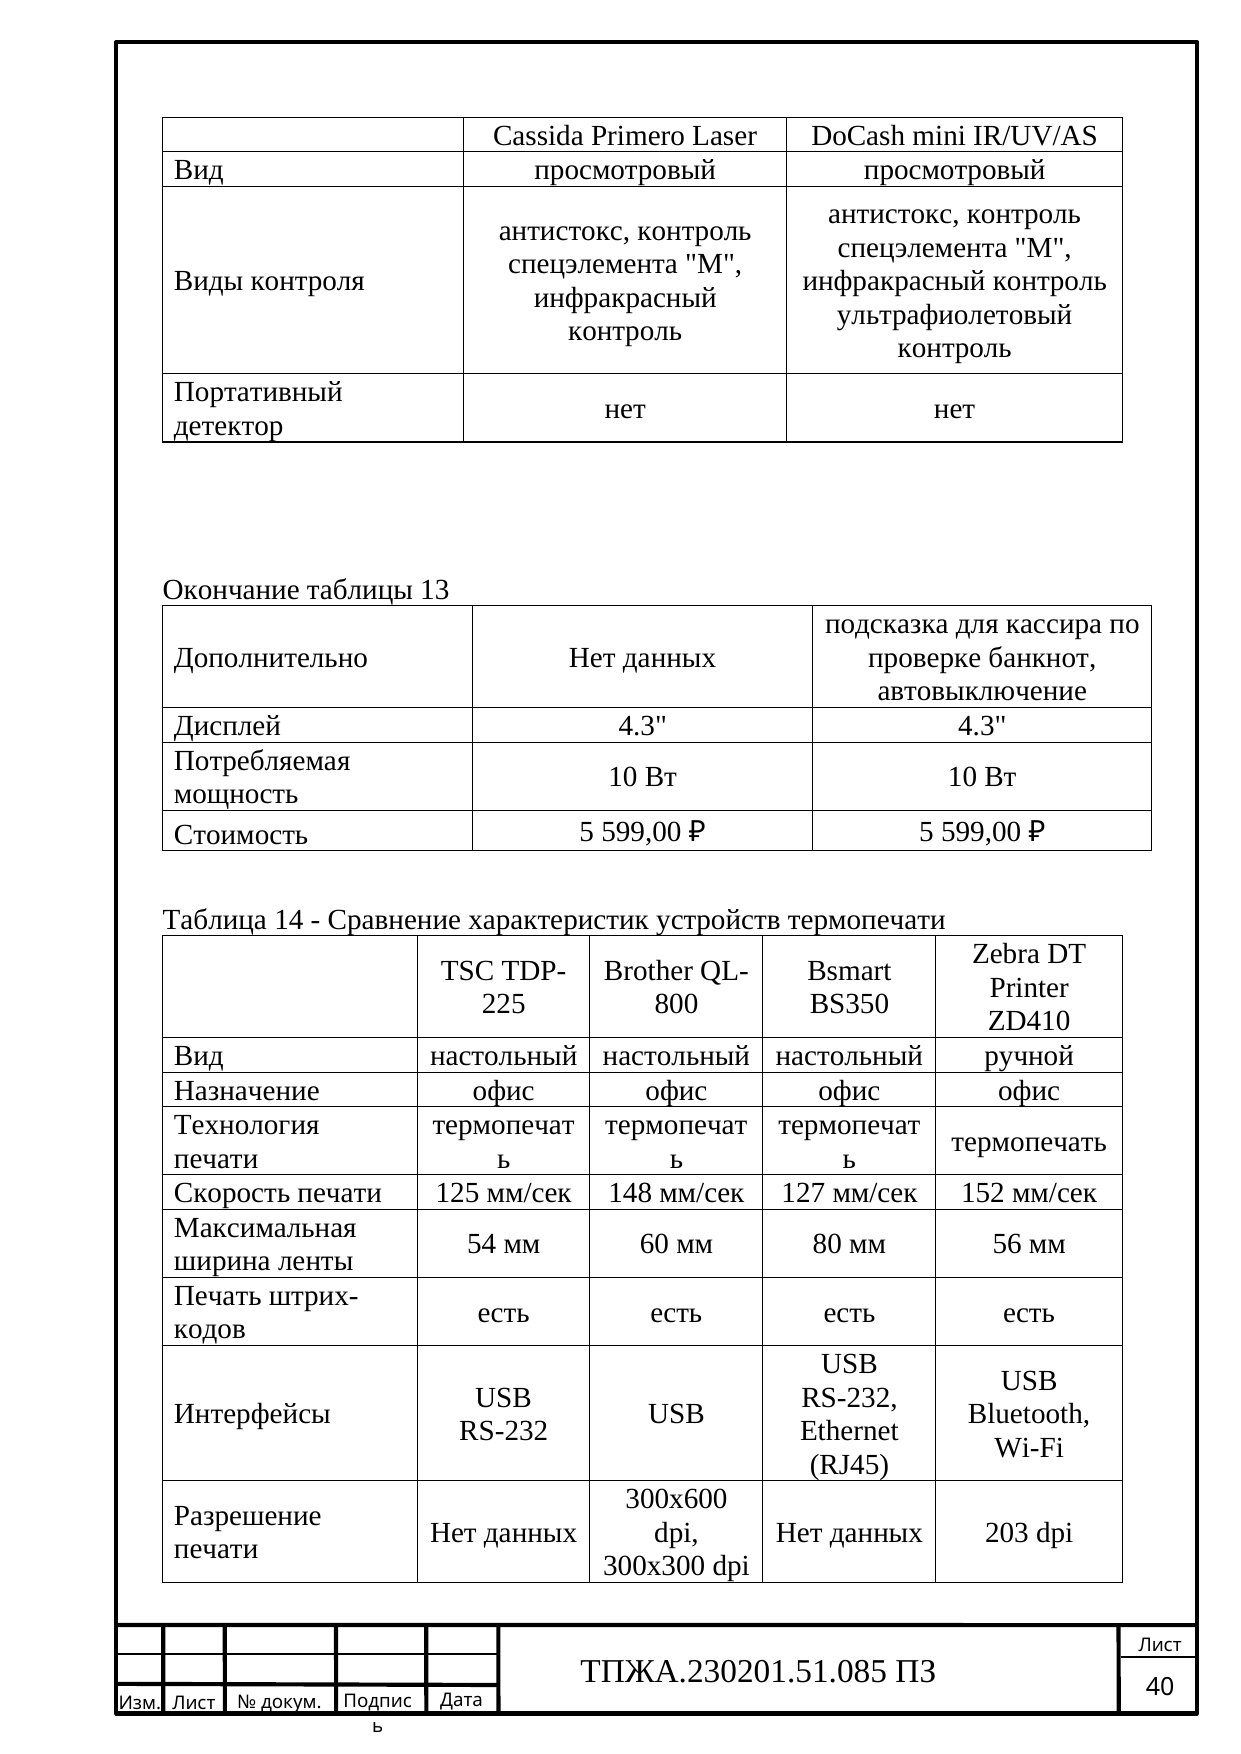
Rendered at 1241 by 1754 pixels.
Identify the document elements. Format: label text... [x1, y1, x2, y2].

table_header Zebra DT Printer ZD410 [936, 936, 1122, 1037]
table_cell есть [763, 1278, 935, 1345]
table_cell USB RS-232, Ethernet (RJ45) [763, 1346, 935, 1480]
table_cell Потребляемая мощность [163, 743, 472, 810]
table_header Brother QL-800 [590, 936, 762, 1037]
table_cell термопечать [590, 1107, 762, 1174]
table_header подсказка для кассира по проверке банкнот, автовыключение [813, 606, 1151, 707]
table_cell нет [787, 374, 1122, 441]
table_cell офис [763, 1073, 935, 1106]
table_cell настольный [590, 1038, 762, 1072]
table_cell 300x600 dpi, 300x300 dpi [590, 1481, 762, 1582]
table_cell USB RS-232 [418, 1346, 589, 1480]
table_cell 10 Вт [473, 743, 812, 810]
table_cell 152 мм/сек [936, 1175, 1122, 1209]
table_cell Скорость печати [163, 1175, 417, 1209]
table_cell Нет данных [763, 1481, 935, 1582]
table_cell Нет данных [418, 1481, 589, 1582]
table_cell есть [418, 1278, 589, 1345]
table_cell Назначение [163, 1073, 417, 1106]
table_cell Виды контроля [163, 187, 463, 373]
table_cell Стоимость [163, 811, 472, 850]
text Окончание таблицы 13 [162, 572, 1152, 605]
table_cell Вид [163, 1038, 417, 1072]
table_cell офис [418, 1073, 589, 1106]
table_cell USB [590, 1346, 762, 1480]
table_cell термопечать [418, 1107, 589, 1174]
table_cell есть [590, 1278, 762, 1345]
table_cell ручной [936, 1038, 1122, 1072]
table_cell 127 мм/сек [763, 1175, 935, 1209]
table_header Дополнительно [163, 606, 472, 707]
table_header DoCash mini IR/UV/AS [787, 118, 1122, 151]
table_cell просмотровый [464, 152, 786, 186]
table_cell 203 dpi [936, 1481, 1122, 1582]
table_cell есть [936, 1278, 1122, 1345]
table_cell 4.3" [813, 708, 1151, 742]
table_cell термопечать [936, 1107, 1122, 1174]
table_cell 5 599,00 ₽ [473, 811, 812, 850]
table_cell 54 мм [418, 1210, 589, 1277]
table_cell Вид [163, 152, 463, 186]
table_cell офис [590, 1073, 762, 1106]
table_cell 4.3" [473, 708, 812, 742]
table_header Нет данных [473, 606, 812, 707]
table_cell офис [936, 1073, 1122, 1106]
table_cell Печать штрих-кодов [163, 1278, 417, 1345]
table_cell термопечать [763, 1107, 935, 1174]
table_cell 125 мм/сек [418, 1175, 589, 1209]
table_cell Дисплей [163, 708, 472, 742]
table_cell Максимальная ширина ленты [163, 1210, 417, 1277]
table_cell антистокс, контроль спецэлемента "М", инфракрасный контроль ультрафиолетовый контроль [787, 187, 1122, 373]
table_cell настольный [763, 1038, 935, 1072]
table_header [163, 936, 417, 1037]
table_cell 56 мм [936, 1210, 1122, 1277]
table_cell Интерфейсы [163, 1346, 417, 1480]
table_header TSC TDP-225 [418, 936, 589, 1037]
table_cell просмотровый [787, 152, 1122, 186]
table_cell 5 599,00 ₽ [813, 811, 1151, 850]
table_cell Разрешение печати [163, 1481, 417, 1582]
table_header Cassida Primero Laser [464, 118, 786, 151]
table_cell 80 мм [763, 1210, 935, 1277]
table_header Bsmart BS350 [763, 936, 935, 1037]
table_cell 10 Вт [813, 743, 1151, 810]
table_cell 60 мм [590, 1210, 762, 1277]
table_cell Технология печати [163, 1107, 417, 1174]
table_cell Портативный детектор [163, 374, 463, 441]
table_cell антистокс, контроль спецэлемента "М", инфракрасный контроль [464, 187, 786, 373]
table_cell 148 мм/сек [590, 1175, 762, 1209]
table_cell нет [464, 374, 786, 441]
text Таблица 14 - Сравнение характеристик устройств термопечати [162, 902, 1152, 935]
table_cell настольный [418, 1038, 589, 1072]
table_header [163, 118, 463, 151]
table_cell USB Bluetooth, Wi-Fi [936, 1346, 1122, 1480]
